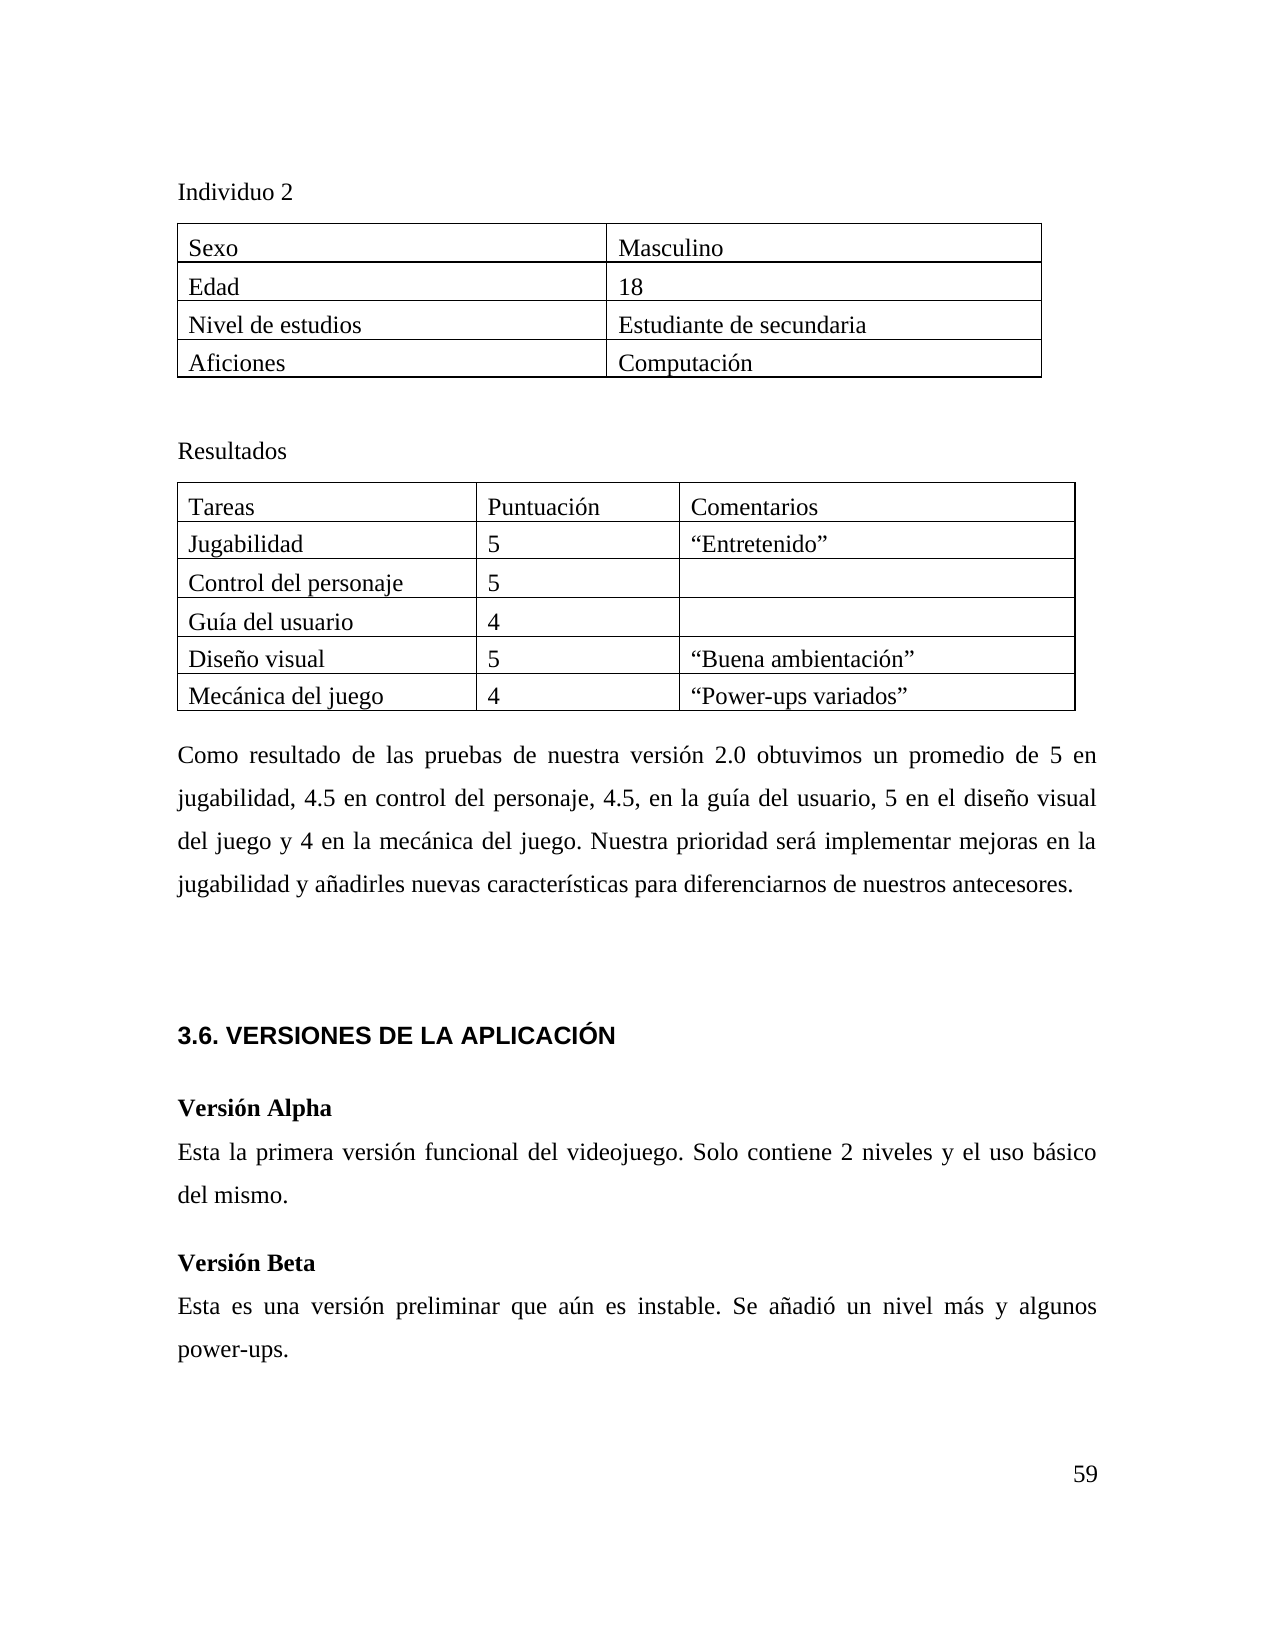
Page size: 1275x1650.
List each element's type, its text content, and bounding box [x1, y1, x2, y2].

table_cell 5 [477, 637, 679, 673]
table_cell Jugabilidad [178, 522, 476, 558]
table_cell 5 [477, 522, 679, 558]
text Esta la primera versión funcional del videojuego. Solo contiene 2 niveles y el uso básico del mismo. [177, 1137, 1098, 1208]
table_cell “Buena ambientación” [680, 637, 1074, 673]
table_cell 4 [477, 598, 679, 636]
list Individuo 2 [177, 177, 1098, 206]
text Esta es una versión preliminar que aún es instable. Se añadió un nivel más y algunos power-ups. [177, 1291, 1098, 1363]
table_header Masculino [607, 224, 1041, 261]
text Resultados [177, 436, 1098, 465]
table_cell Diseño visual [178, 637, 476, 673]
table_cell 18 [607, 263, 1041, 300]
subtitle 3.6. VERSIONES DE LA APLICACIÓN [177, 1021, 1098, 1050]
table_cell [680, 559, 1074, 597]
table_cell “Entretenido” [680, 522, 1074, 558]
text Versión Beta [177, 1248, 1098, 1277]
text Versión Alpha [177, 1093, 1098, 1122]
table_header Tareas [178, 483, 476, 521]
table_cell Nivel de estudios [178, 301, 606, 339]
table_cell Mecánica del juego [178, 674, 476, 710]
table_cell Guía del usuario [178, 598, 476, 636]
table_cell [680, 598, 1074, 636]
table_header Comentarios [680, 483, 1074, 521]
table_header Puntuación [477, 483, 679, 521]
table_cell 4 [477, 674, 679, 710]
text Como resultado de las pruebas de nuestra versión 2.0 obtuvimos un promedio de 5 en jugabilidad, 4.5 en control del personaje, 4.5, en la guía del usuario, 5 en el diseño visual del juego y 4 en la mecánica del juego. Nuestra prioridad será implementar mejoras en la jugabilidad y añadirles nuevas características para diferenciarnos de nuestros antecesores. [177, 740, 1098, 898]
table_cell Edad [178, 263, 606, 300]
table_cell Aficiones [178, 340, 606, 376]
table_cell Computación [607, 340, 1041, 376]
table_cell “Power-ups variados” [680, 674, 1074, 710]
table_cell Estudiante de secundaria [607, 301, 1041, 339]
table_cell Control del personaje [178, 559, 476, 597]
table_header Sexo [178, 224, 606, 261]
table_cell 5 [477, 559, 679, 597]
